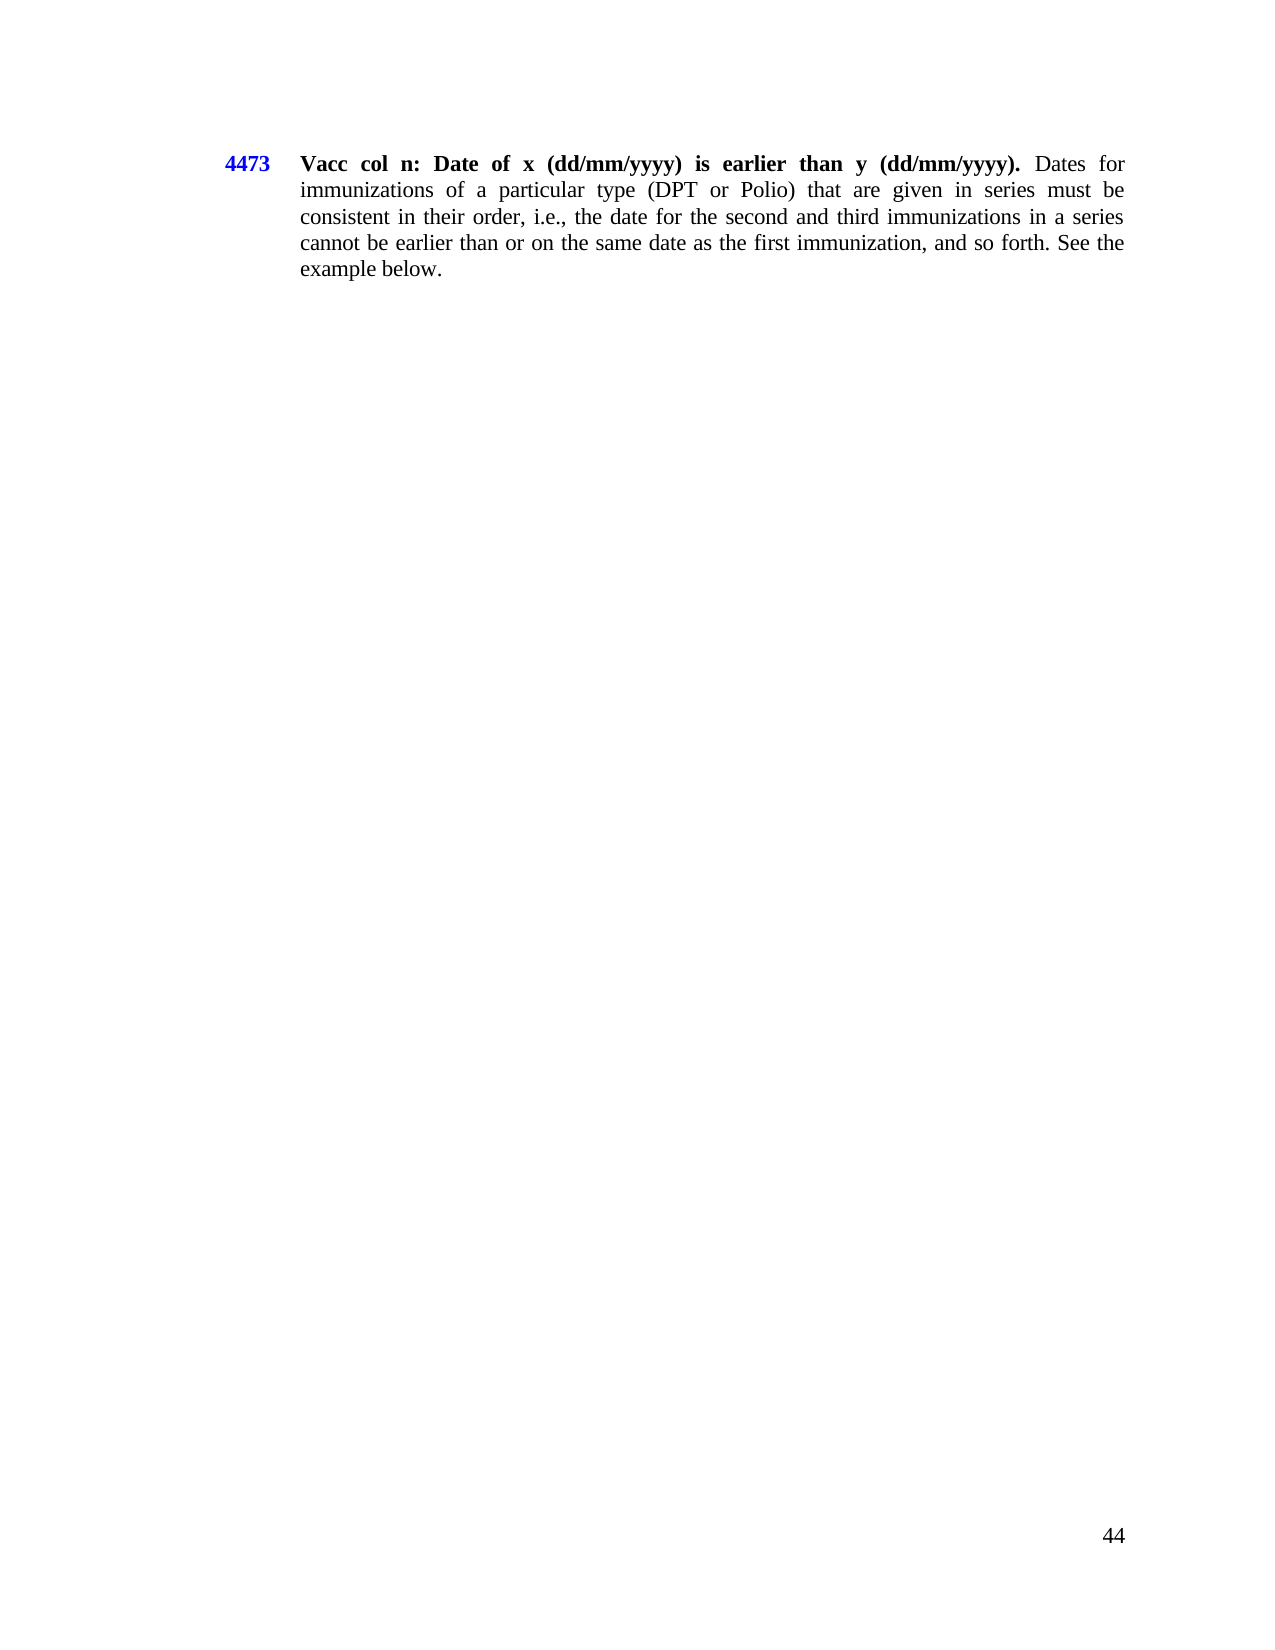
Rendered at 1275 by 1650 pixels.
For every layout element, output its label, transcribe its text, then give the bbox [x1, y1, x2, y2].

text 4473 Vacc col n: Date of x (dd/mm/yyyy) is earlier than y (dd/mm/yyyy). Dates for immunizations of a particular type (DPT or Polio) that are given in series must be consistent in their order, i.e., the date for the second and third immunizations in a series cannot be earlier than or on the same date as the first immunization, and so forth. See the example below. [225, 150, 1125, 282]
